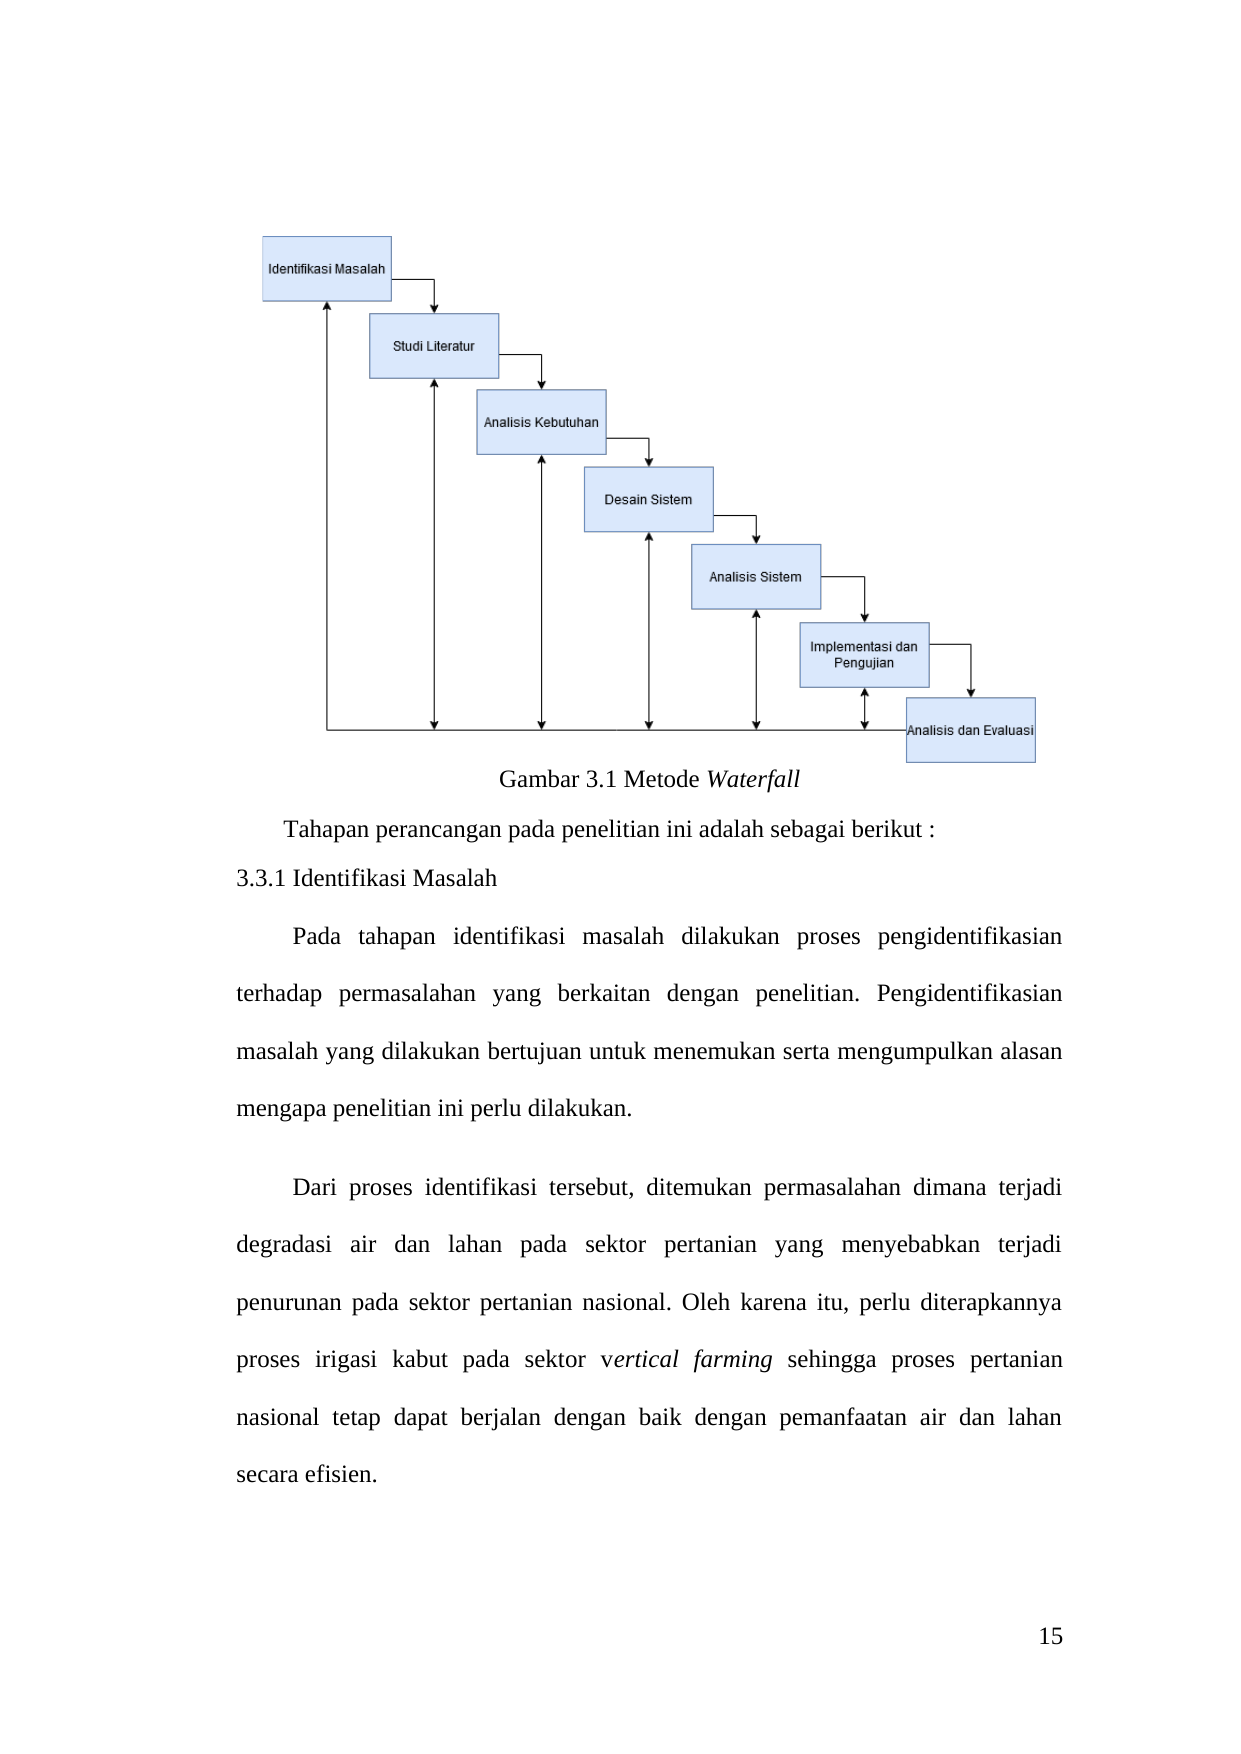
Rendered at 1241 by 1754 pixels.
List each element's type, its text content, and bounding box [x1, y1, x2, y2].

text Tahapan perancangan pada penelitian ini adalah sebagai berikut : [236, 814, 1063, 842]
picture [262, 236, 1037, 764]
text Dari proses identifikasi tersebut, ditemukan permasalahan dimana terjadi degradasi air dan lahan pada sektor pertanian yang menyebabkan terjadi penurunan pada sektor pertanian nasional. Oleh karena itu, perlu diterapkannya proses irigasi kabut pada sektor vertical farming sehingga proses pertanian nasional tetap dapat berjalan dengan baik dengan pemanfaatan air dan lahan secara efisien. [236, 1172, 1063, 1488]
subtitle 3.3.1 Identifikasi Masalah [236, 863, 1063, 892]
text Pada tahapan identifikasi masalah dilakukan proses pengidentifikasian terhadap permasalahan yang berkaitan dengan penelitian. Pengidentifikasian masalah yang dilakukan bertujuan untuk menemukan serta mengumpulkan alasan mengapa penelitian ini perlu dilakukan. [236, 921, 1063, 1122]
